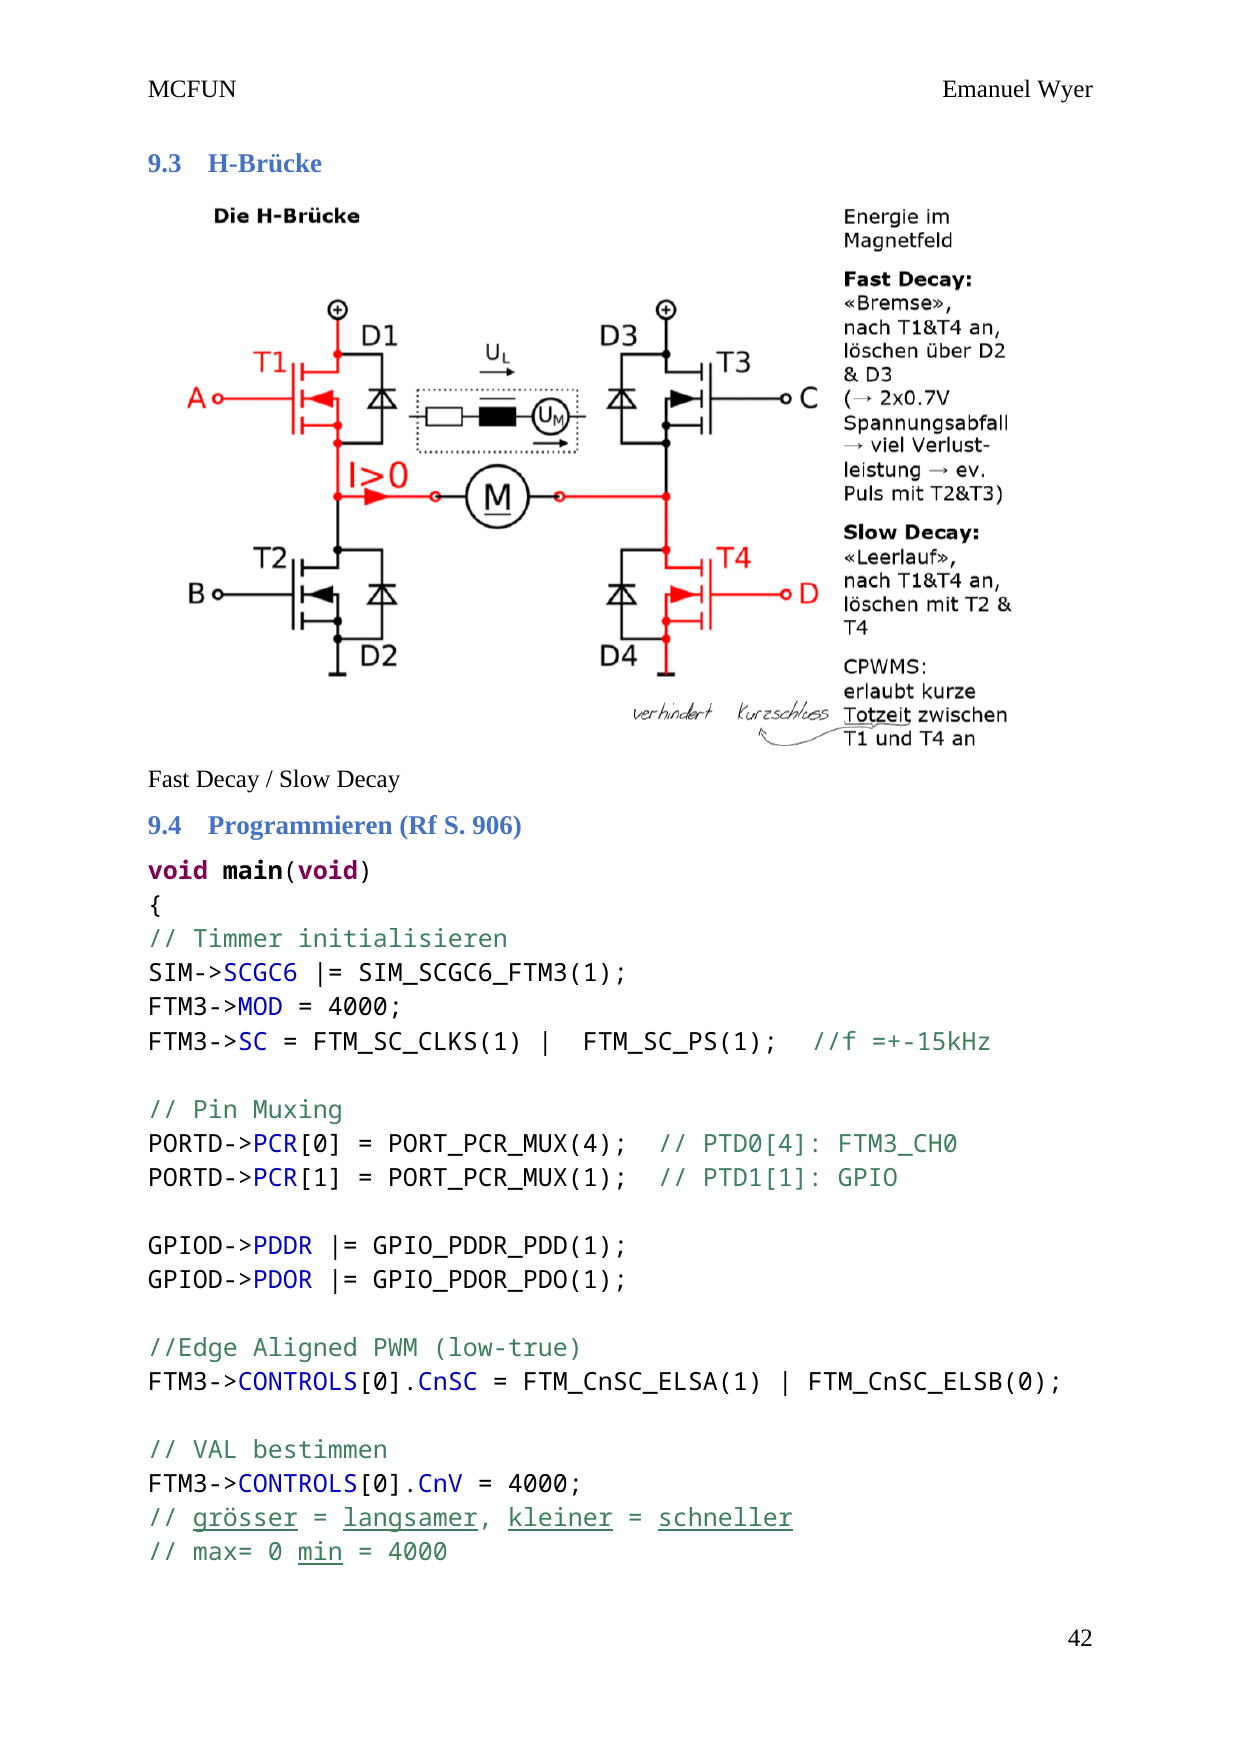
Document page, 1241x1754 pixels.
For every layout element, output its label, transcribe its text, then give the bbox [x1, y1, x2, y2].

text // grösser = langsamer, kleiner = schneller [148, 1500, 1093, 1534]
text { [148, 887, 1093, 921]
picture [147, 191, 1034, 764]
subtitle Programmieren (Rf S. 906) [148, 809, 1093, 840]
text PORTD->PCR[0] = PORT_PCR_MUX(4); // PTD0[4]: FTM3_CH0 [148, 1125, 1093, 1159]
text FTM3->SC = FTM_SC_CLKS(1) | FTM_SC_PS(1); //f =+-15kHz [148, 1023, 1093, 1057]
text FTM3->CONTROLS[0].CnV = 4000; [148, 1466, 1093, 1500]
text PORTD->PCR[1] = PORT_PCR_MUX(1); // PTD1[1]: GPIO [148, 1159, 1093, 1193]
text Fast Decay / Slow Decay [148, 764, 1093, 792]
text // VAL bestimmen [148, 1432, 1093, 1466]
text FTM3->CONTROLS[0].CnSC = FTM_CnSC_ELSA(1) | FTM_CnSC_ELSB(0); [148, 1364, 1093, 1398]
text void main(void) [148, 853, 1093, 887]
text GPIOD->PDOR |= GPIO_PDOR_PDO(1); [148, 1262, 1093, 1296]
text FTM3->MOD = 4000; [148, 989, 1093, 1023]
subtitle H-Brücke [148, 148, 1093, 179]
text SIM->SCGC6 |= SIM_SCGC6_FTM3(1); [148, 955, 1093, 989]
text // max= 0 min = 4000 [148, 1534, 1093, 1568]
text // Timmer initialisieren [148, 921, 1093, 955]
text //Edge Aligned PWM (low-true) [148, 1330, 1093, 1364]
text GPIOD->PDDR |= GPIO_PDDR_PDD(1); [148, 1227, 1093, 1262]
text // Pin Muxing [148, 1091, 1093, 1125]
